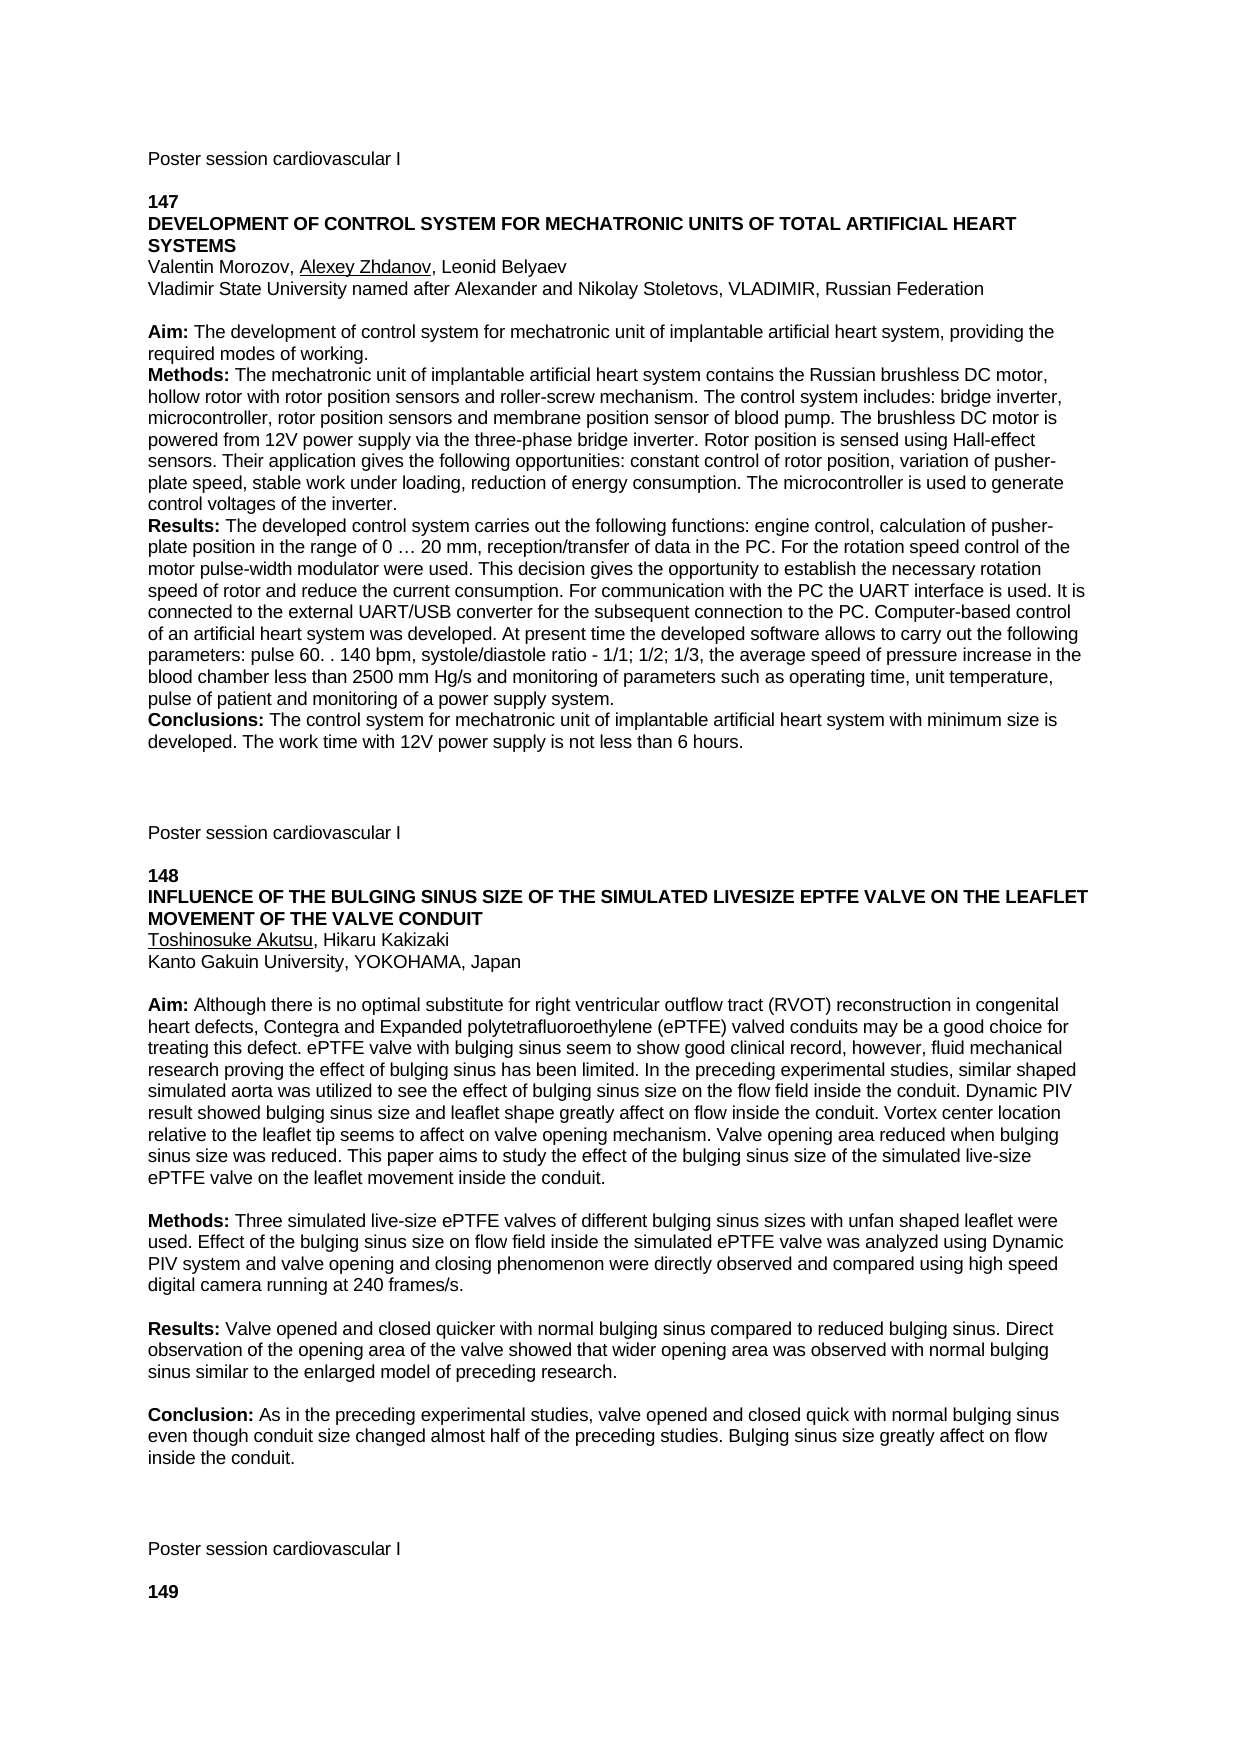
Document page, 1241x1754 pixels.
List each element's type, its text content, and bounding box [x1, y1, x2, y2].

text Poster session cardiovascular I [148, 100, 1090, 170]
text Poster session cardiovascular I [148, 773, 1090, 843]
text 149 [148, 1581, 1090, 1602]
text 148 [148, 864, 1090, 886]
text Toshinosuke Akutsu, Hikaru Kakizaki [148, 929, 1090, 951]
text Poster session cardiovascular I [148, 1490, 1090, 1559]
text Conclusion: As in the preceding experimental studies, valve opened and closed quick with normal bulging sinus even though conduit size changed almost half of the preceding studies. Bulging sinus size greatly affect on flow inside the conduit. [148, 1404, 1090, 1468]
text DEVELOPMENT OF CONTROL SYSTEM FOR MECHATRONIC UNITS OF TOTAL ARTIFICIAL HEART SYSTEMS [148, 213, 1090, 256]
text Aim: Although there is no optimal substitute for right ventricular outflow tract (RVOT) reconstruction in congenital heart defects, Contegra and Expanded polytetrafluoroethylene (ePTFE) valved conduits may be a good choice for treating this defect. ePTFE valve with bulging sinus seem to show good clinical record, however, fluid mechanical research proving the effect of bulging sinus has been limited. In the preceding experimental studies, similar shaped simulated aorta was utilized to see the effect of bulging sinus size on the flow field inside the conduit. Dynamic PIV result showed bulging sinus size and leaflet shape greatly affect on flow inside the conduit. Vortex center location relative to the leaflet tip seems to affect on valve opening mechanism. Valve opening area reduced when bulging sinus size was reduced. This paper aims to study the effect of the bulging sinus size of the simulated live-size ePTFE valve on the leaflet movement inside the conduit. [148, 994, 1090, 1188]
text 147 [148, 191, 1090, 213]
text Conclusions: The control system for mechatronic unit of implantable artificial heart system with minimum size is developed. The work time with 12V power supply is not less than 6 hours. [148, 709, 1090, 752]
text Results: The developed control system carries out the following functions: engine control, calculation of pusher-plate position in the range of 0 … 20 mm, reception/transfer of data in the PC. For the rotation speed control of the motor pulse-width modulator were used. This decision gives the opportunity to establish the necessary rotation speed of rotor and reduce the current consumption. For communication with the PC the UART interface is used. It is connected to the external UART/USB converter for the subsequent connection to the PC. Computer-based control of an artificial heart system was developed. At present time the developed software allows to carry out the following parameters: pulse 60. . 140 bpm, systole/diastole ratio - 1/1; 1/2; 1/3, the average speed of pressure increase in the blood chamber less than 2500 mm Hg/s and monitoring of parameters such as operating time, unit temperature, pulse of patient and monitoring of a power supply system. [148, 515, 1090, 709]
text Kanto Gakuin University, YOKOHAMA, Japan [148, 951, 1090, 972]
text Vladimir State University named after Alexander and Nikolay Stoletovs, VLADIMIR, Russian Federation [148, 278, 1090, 299]
text Results: Valve opened and closed quicker with normal bulging sinus compared to reduced bulging sinus. Direct observation of the opening area of the valve showed that wider opening area was observed with normal bulging sinus similar to the enlarged model of preceding research. [148, 1317, 1090, 1382]
text Methods: Three simulated live-size ePTFE valves of different bulging sinus sizes with unfan shaped leaflet were used. Effect of the bulging sinus size on flow field inside the simulated ePTFE valve was analyzed using Dynamic PIV system and valve opening and closing phenomenon were directly observed and compared using high speed digital camera running at 240 frames/s. [148, 1209, 1090, 1296]
text Valentin Morozov, Alexey Zhdanov, Leonid Belyaev [148, 256, 1090, 278]
text Aim: The development of control system for mechatronic unit of implantable artificial heart system, providing the required modes of working. [148, 321, 1090, 364]
text Methods: The mechatronic unit of implantable artificial heart system contains the Russian brushless DC motor, hollow rotor with rotor position sensors and roller-screw mechanism. The control system includes: bridge inverter, microcontroller, rotor position sensors and membrane position sensor of blood pump. The brushless DC motor is powered from 12V power supply via the three-phase bridge inverter. Rotor position is sensed using Hall-effect sensors. Their application gives the following opportunities: constant control of rotor position, variation of pusher-plate speed, stable work under loading, reduction of energy consumption. The microcontroller is used to generate control voltages of the inverter. [148, 364, 1090, 515]
text INFLUENCE OF THE BULGING SINUS SIZE OF THE SIMULATED LIVESIZE EPTFE VALVE ON THE LEAFLET MOVEMENT OF THE VALVE CONDUIT [148, 886, 1090, 929]
